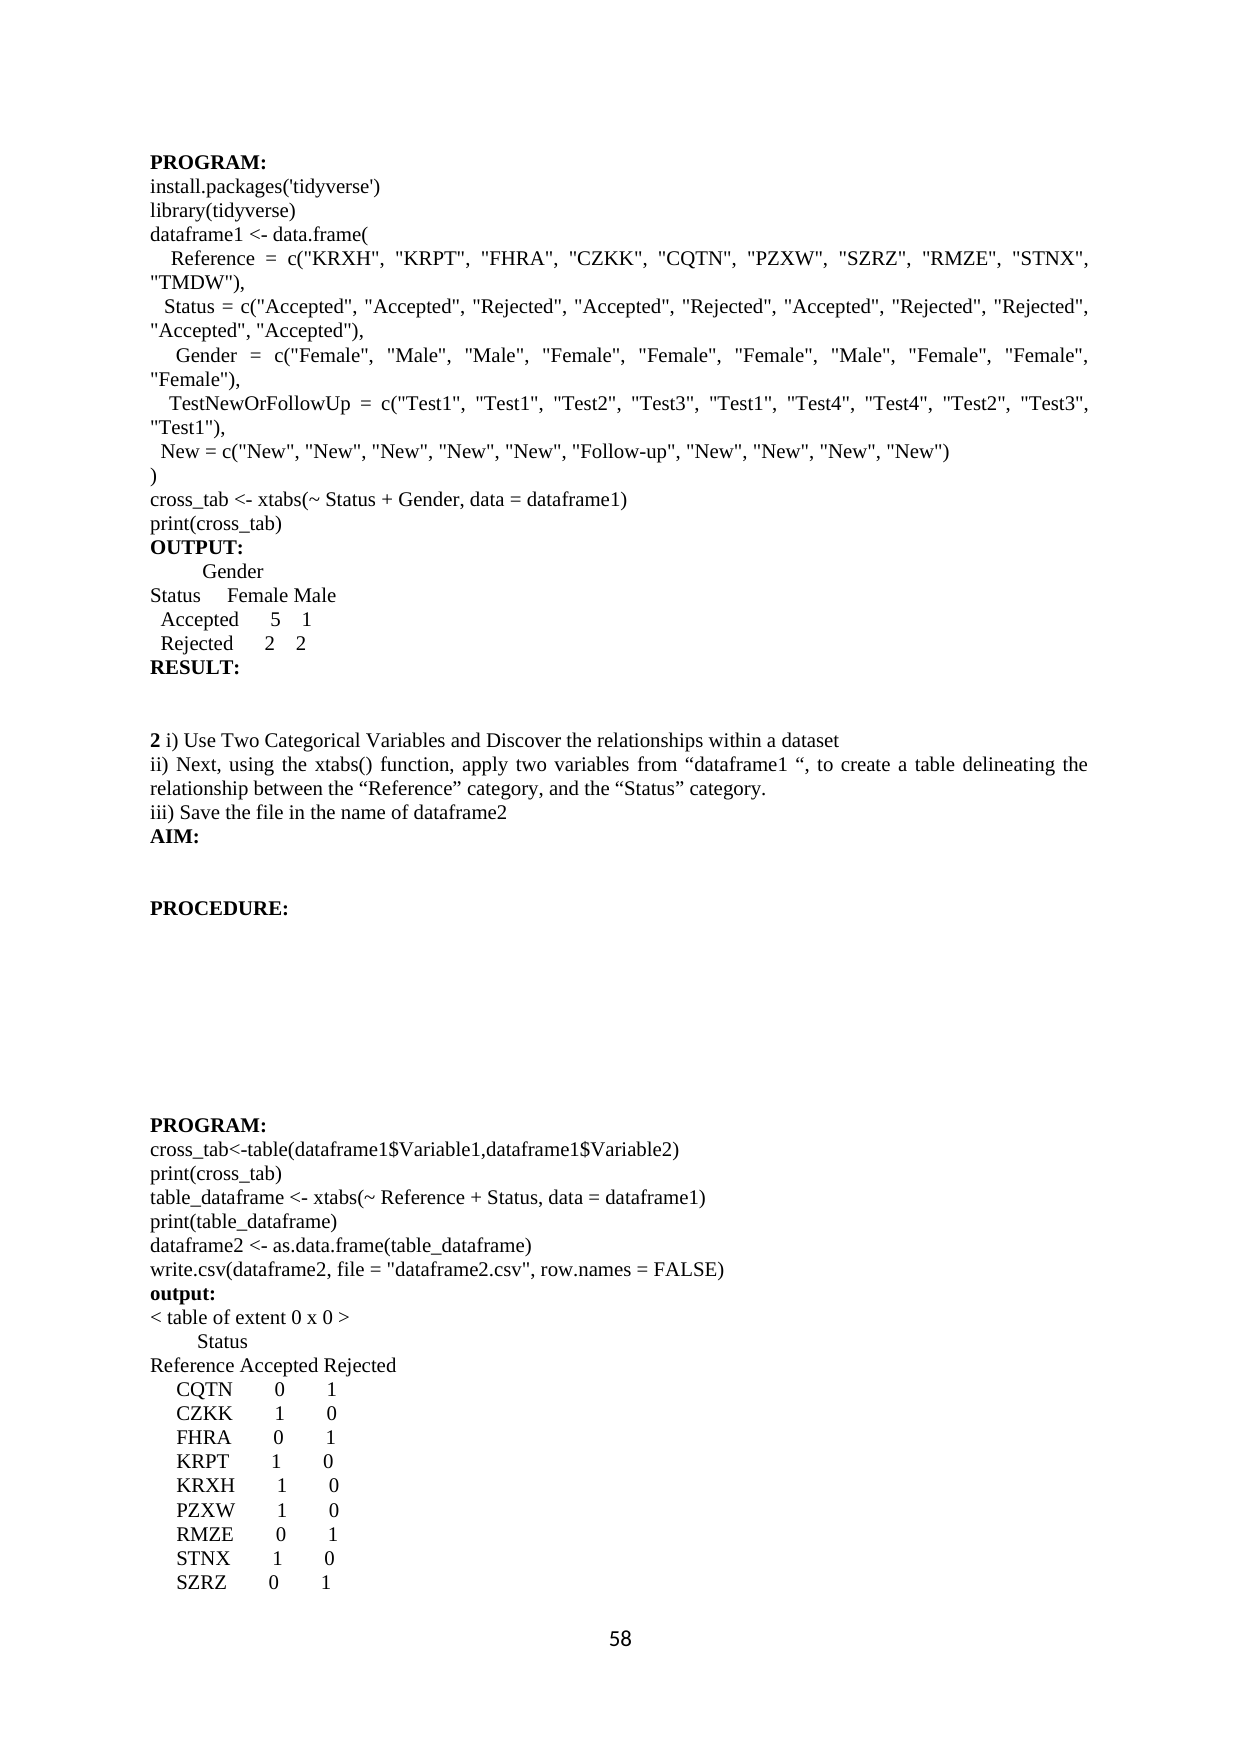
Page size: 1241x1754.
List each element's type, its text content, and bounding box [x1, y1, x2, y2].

text ) [150, 463, 1090, 487]
text AIM: [150, 824, 1090, 848]
text print(cross_tab) [150, 1161, 1090, 1185]
text print(cross_tab) [150, 511, 1090, 535]
text PROGRAM: [150, 150, 1090, 174]
text dataframe1 <- data.frame( [150, 222, 1090, 246]
text library(tidyverse) [150, 198, 1090, 222]
text CQTN 0 1 [150, 1377, 1090, 1401]
text KRPT 1 0 [150, 1449, 1090, 1473]
text TestNewOrFollowUp = c("Test1", "Test1", "Test2", "Test3", "Test1", "Test4", "Test4", "Test2", "Test3", "Test1"), [150, 391, 1090, 439]
text Reference = c("KRXH", "KRPT", "FHRA", "CZKK", "CQTN", "PZXW", "SZRZ", "RMZE", "STNX", "TMDW"), [150, 246, 1090, 294]
text dataframe2 <- as.data.frame(table_dataframe) [150, 1233, 1090, 1257]
text STNX 1 0 [150, 1546, 1090, 1570]
text table_dataframe <- xtabs(~ Reference + Status, data = dataframe1) [150, 1185, 1090, 1209]
text Reference Accepted Rejected [150, 1353, 1090, 1377]
text Rejected 2 2 [150, 631, 1090, 655]
text FHRA 0 1 [150, 1425, 1090, 1449]
text < table of extent 0 x 0 > [150, 1305, 1090, 1329]
text ii) Next, using the xtabs() function, apply two variables from “dataframe1 “, to create a table delineating the relationship between the “Reference” category, and the “Status” category. [150, 752, 1090, 800]
text CZKK 1 0 [150, 1401, 1090, 1425]
text OUTPUT: [150, 535, 1090, 559]
text install.packages('tidyverse') [150, 174, 1090, 198]
text cross_tab <- xtabs(~ Status + Gender, data = dataframe1) [150, 487, 1090, 511]
text Status = c("Accepted", "Accepted", "Rejected", "Accepted", "Rejected", "Accepted", "Rejected", "Rejected", "Accepted", "Accepted"), [150, 294, 1090, 342]
text SZRZ 0 1 [150, 1570, 1090, 1594]
text PZXW 1 0 [150, 1497, 1090, 1522]
text print(table_dataframe) [150, 1209, 1090, 1233]
text write.csv(dataframe2, file = "dataframe2.csv", row.names = FALSE) [150, 1257, 1090, 1281]
text RESULT: [150, 655, 1090, 679]
text output: [150, 1281, 1090, 1305]
text Gender = c("Female", "Male", "Male", "Female", "Female", "Female", "Male", "Female", "Female", "Female"), [150, 342, 1090, 391]
text 2 i) Use Two Categorical Variables and Discover the relationships within a dataset [150, 727, 1090, 752]
text PROCEDURE: [150, 896, 1090, 920]
text Status Female Male [150, 583, 1090, 607]
text RMZE 0 1 [150, 1522, 1090, 1546]
text New = c("New", "New", "New", "New", "New", "Follow-up", "New", "New", "New", "New") [150, 439, 1090, 463]
text PROGRAM: [150, 1112, 1090, 1137]
text cross_tab<-table(dataframe1$Variable1,dataframe1$Variable2) [150, 1137, 1090, 1161]
text Accepted 5 1 [150, 607, 1090, 631]
text Gender [150, 559, 1090, 583]
text iii) Save the file in the name of dataframe2 [150, 800, 1090, 824]
text Status [150, 1329, 1090, 1353]
text KRXH 1 0 [150, 1473, 1090, 1497]
